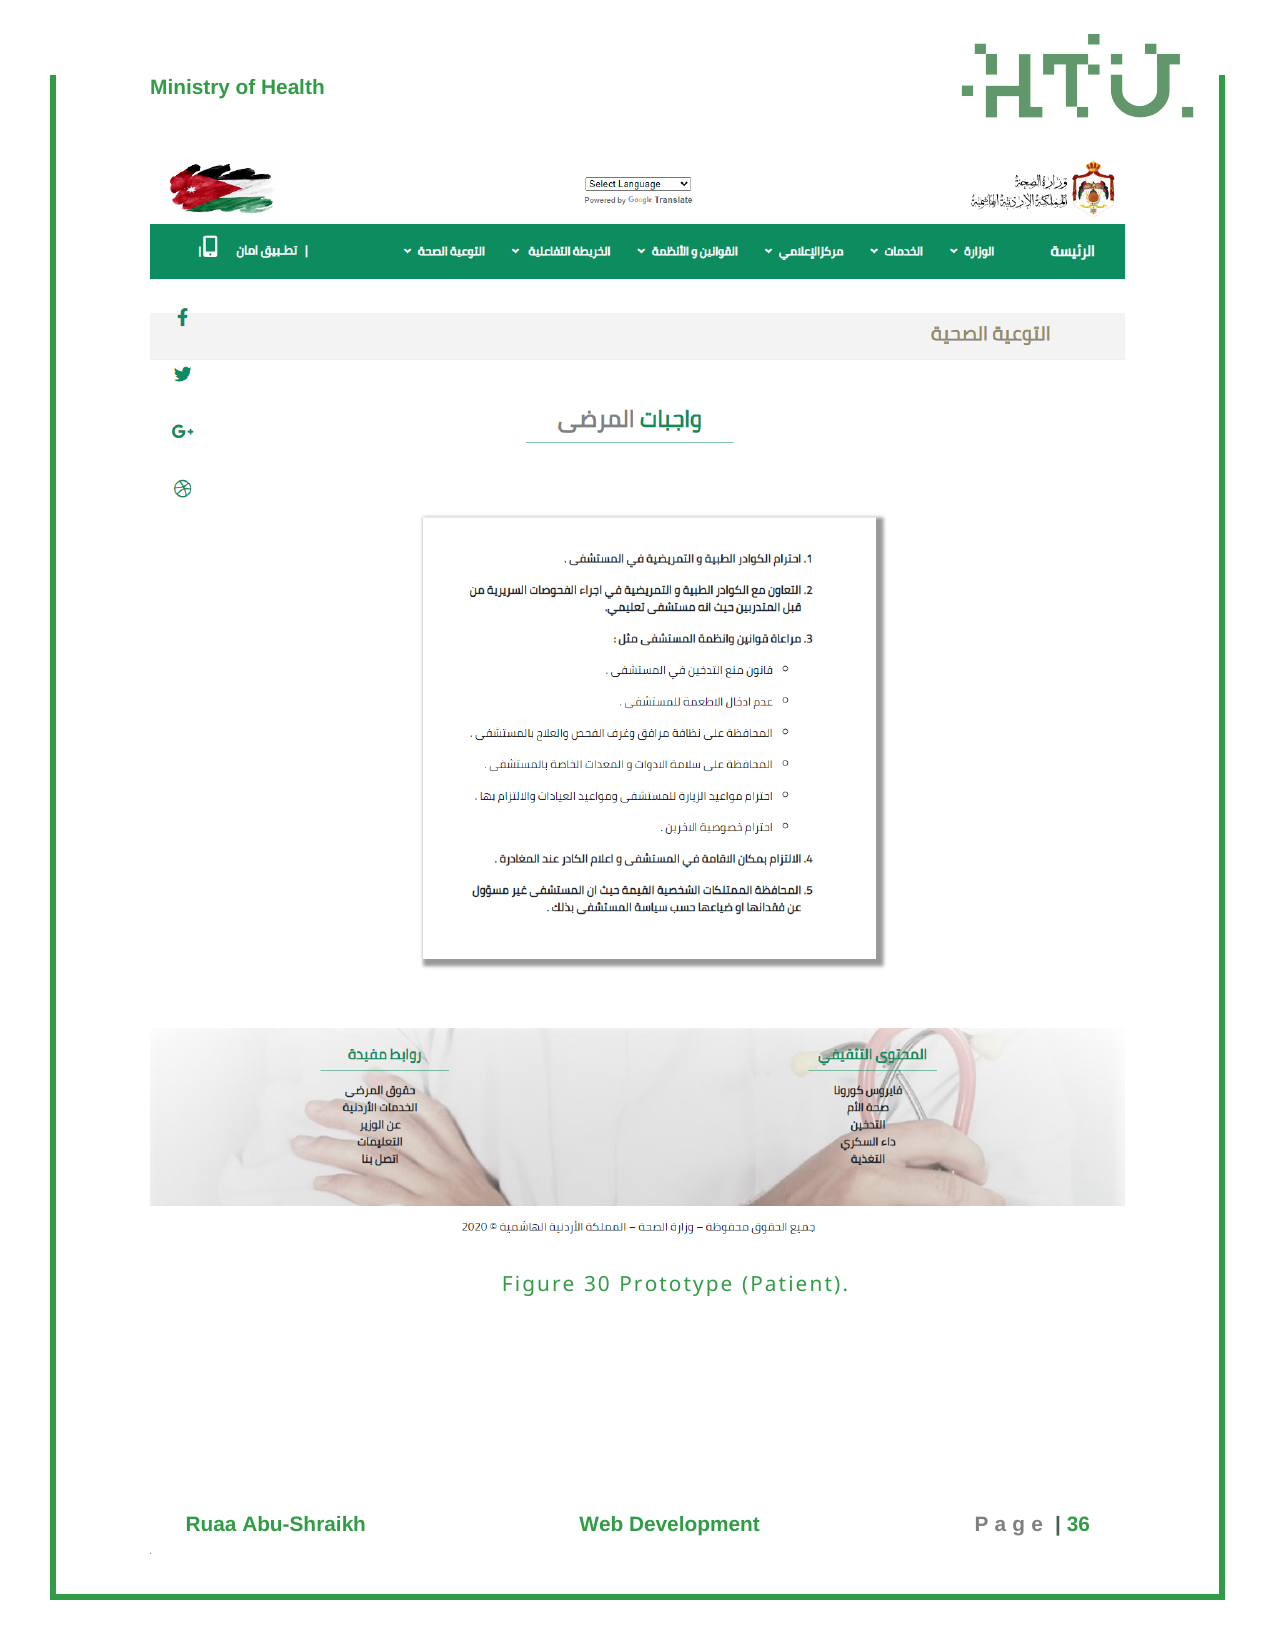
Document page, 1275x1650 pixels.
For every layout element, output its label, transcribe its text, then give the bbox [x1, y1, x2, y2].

subtitle Figure 30 Prototype (Patient). [150, 1269, 1125, 1298]
picture [150, 150, 1125, 1246]
